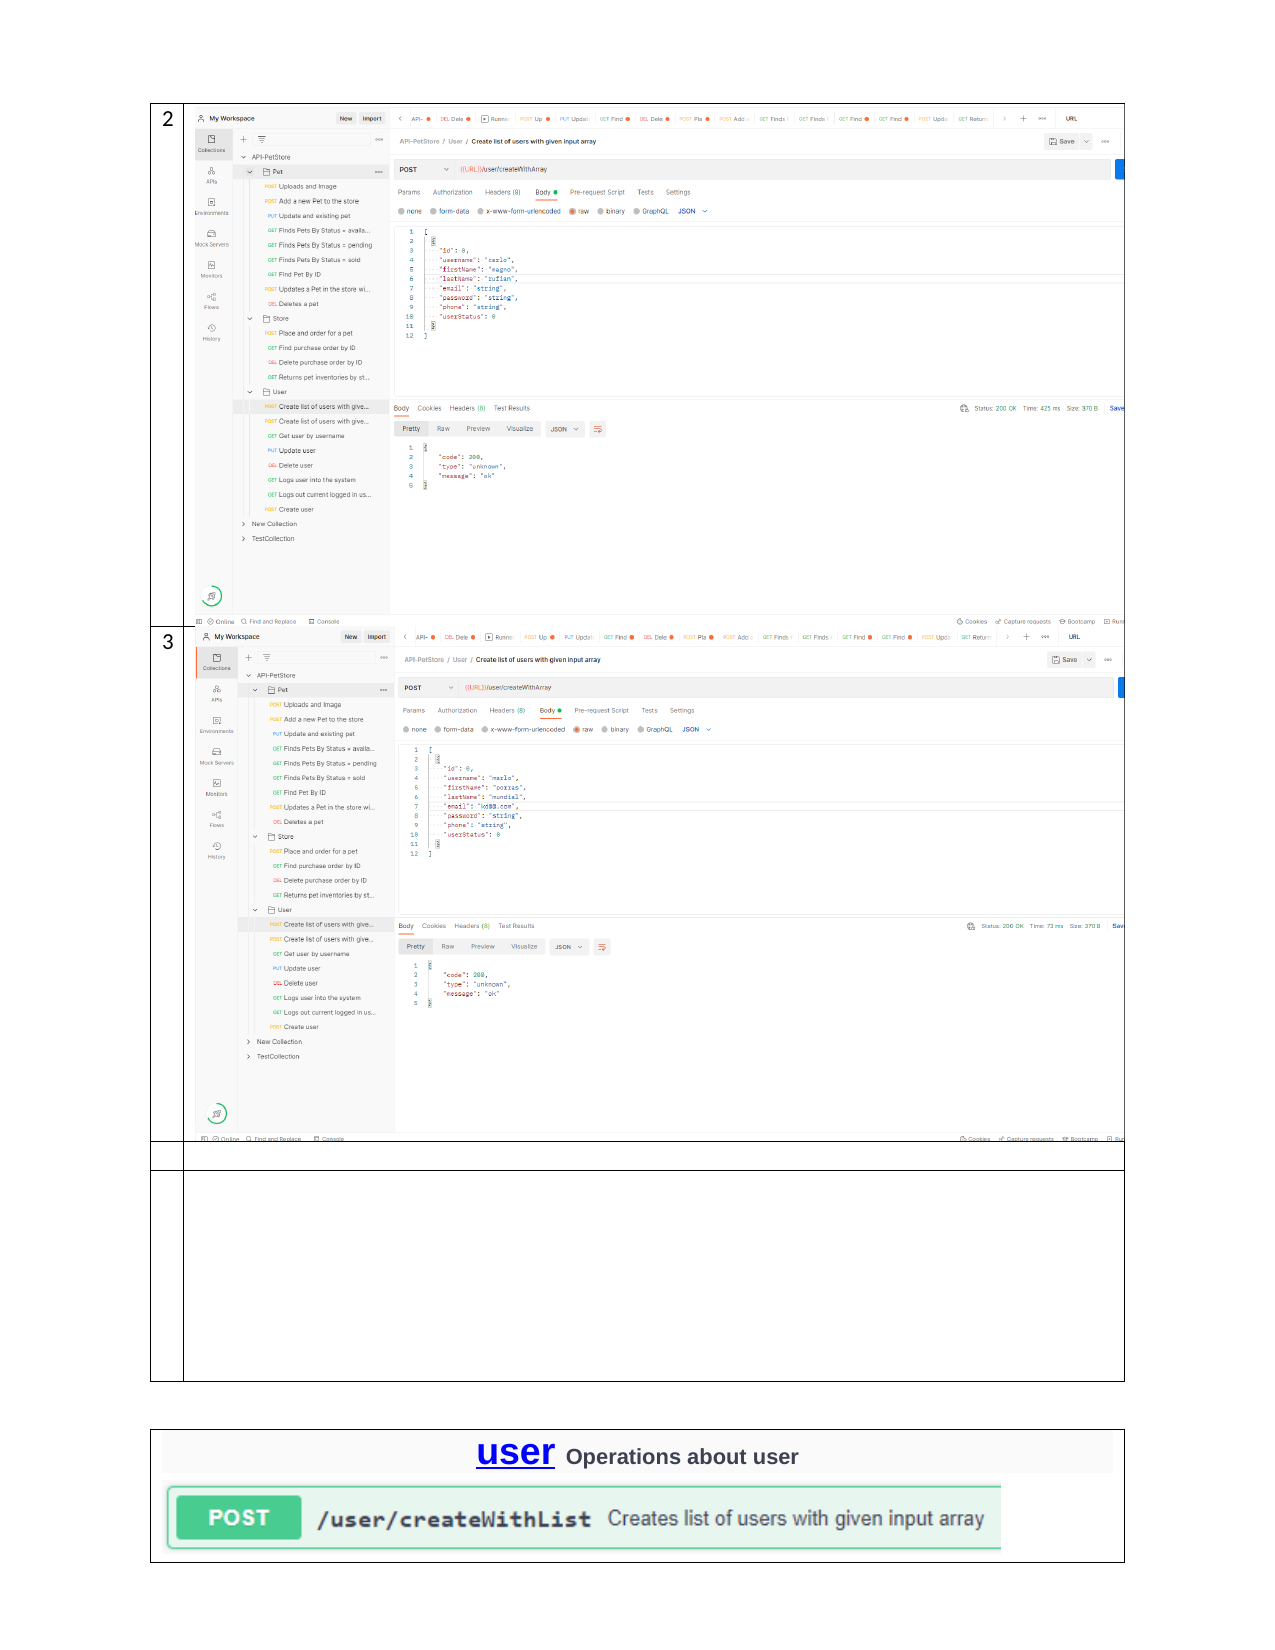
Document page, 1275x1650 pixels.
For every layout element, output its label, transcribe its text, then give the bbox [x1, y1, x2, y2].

table_cell [184, 1171, 1124, 1381]
picture [195, 104, 1125, 1141]
table_cell 2 [151, 104, 183, 626]
table_cell [151, 1171, 183, 1381]
table_cell [184, 104, 195, 626]
picture [161, 1480, 1001, 1554]
table_cell [184, 627, 195, 1141]
table_cell [151, 1142, 183, 1170]
table_cell 3 [151, 627, 183, 1141]
table_cell [184, 1142, 1124, 1170]
table_header user Operations about user [151, 1430, 1124, 1562]
